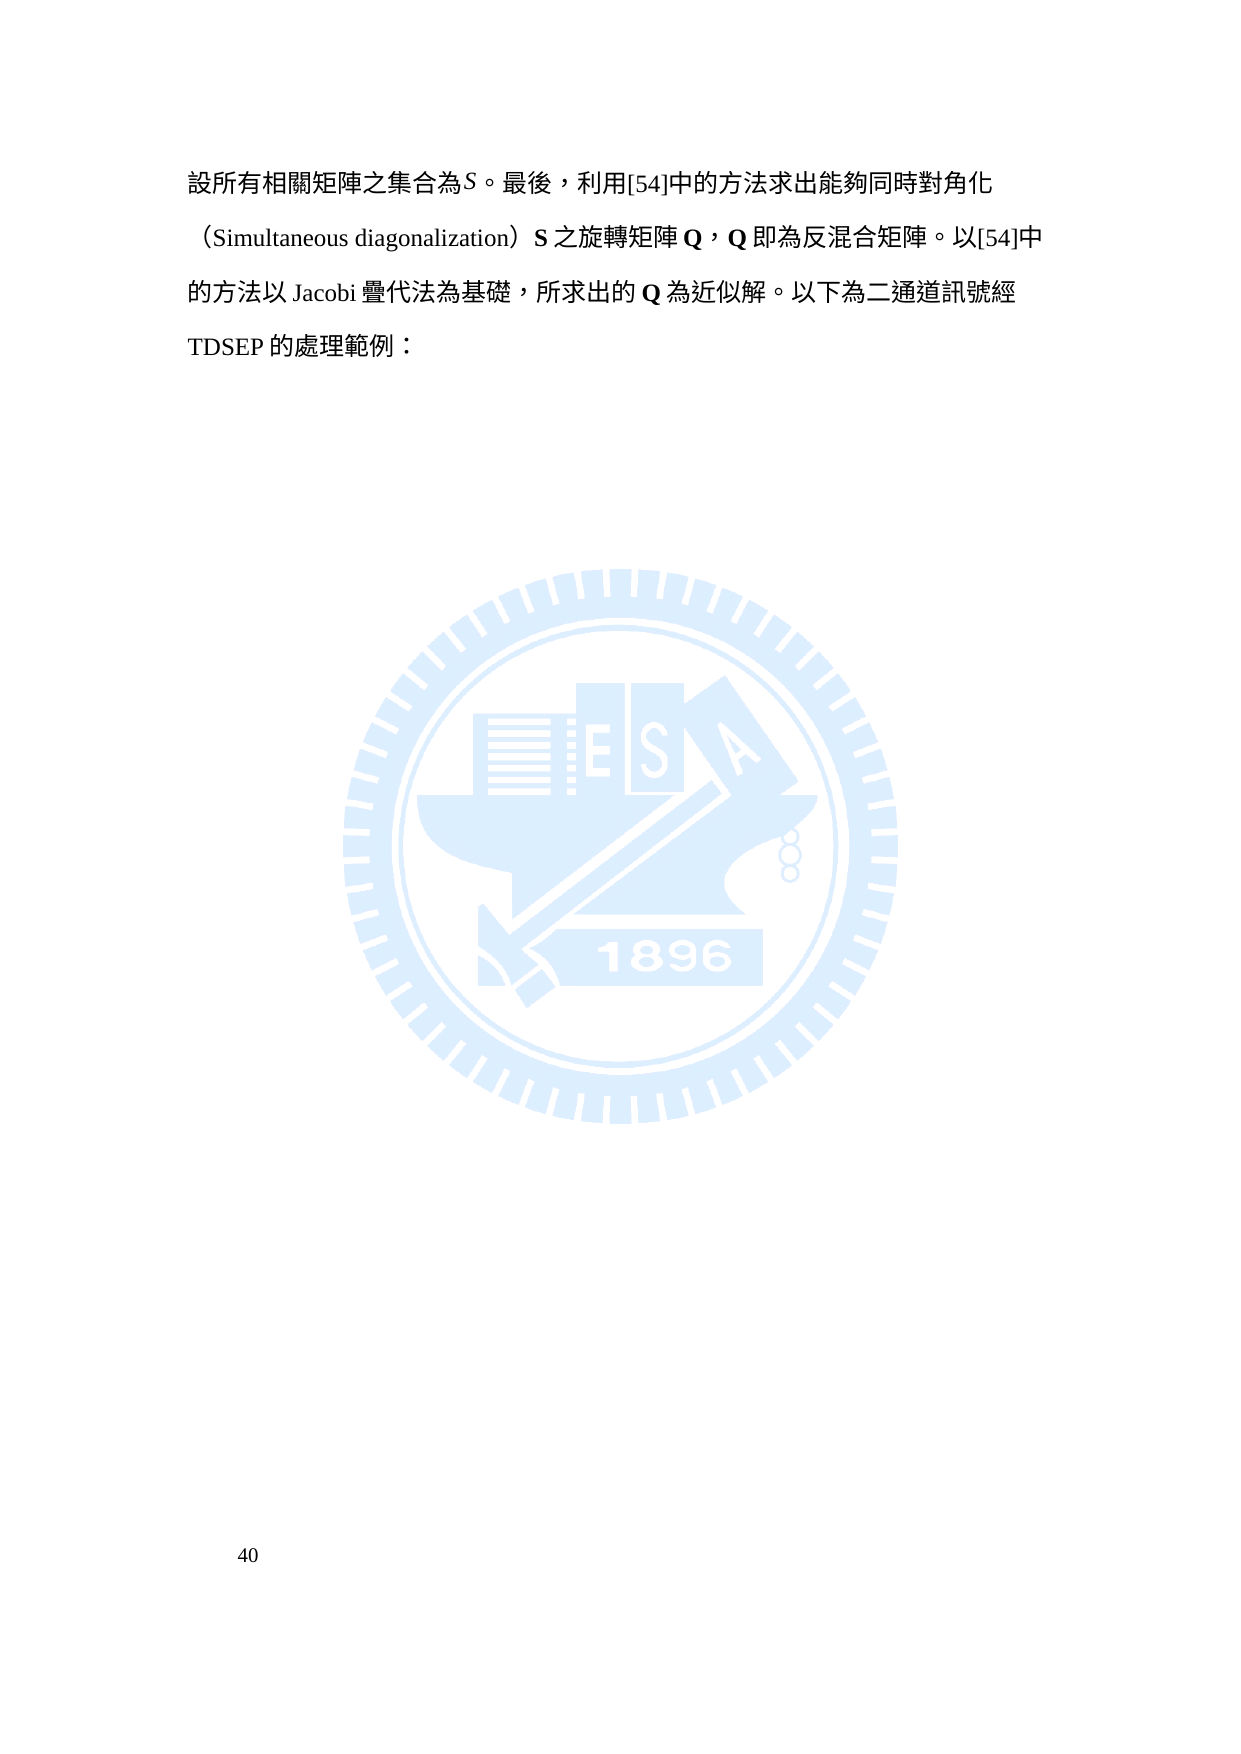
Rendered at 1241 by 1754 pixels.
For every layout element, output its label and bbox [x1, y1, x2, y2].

text [187, 163, 1053, 363]
